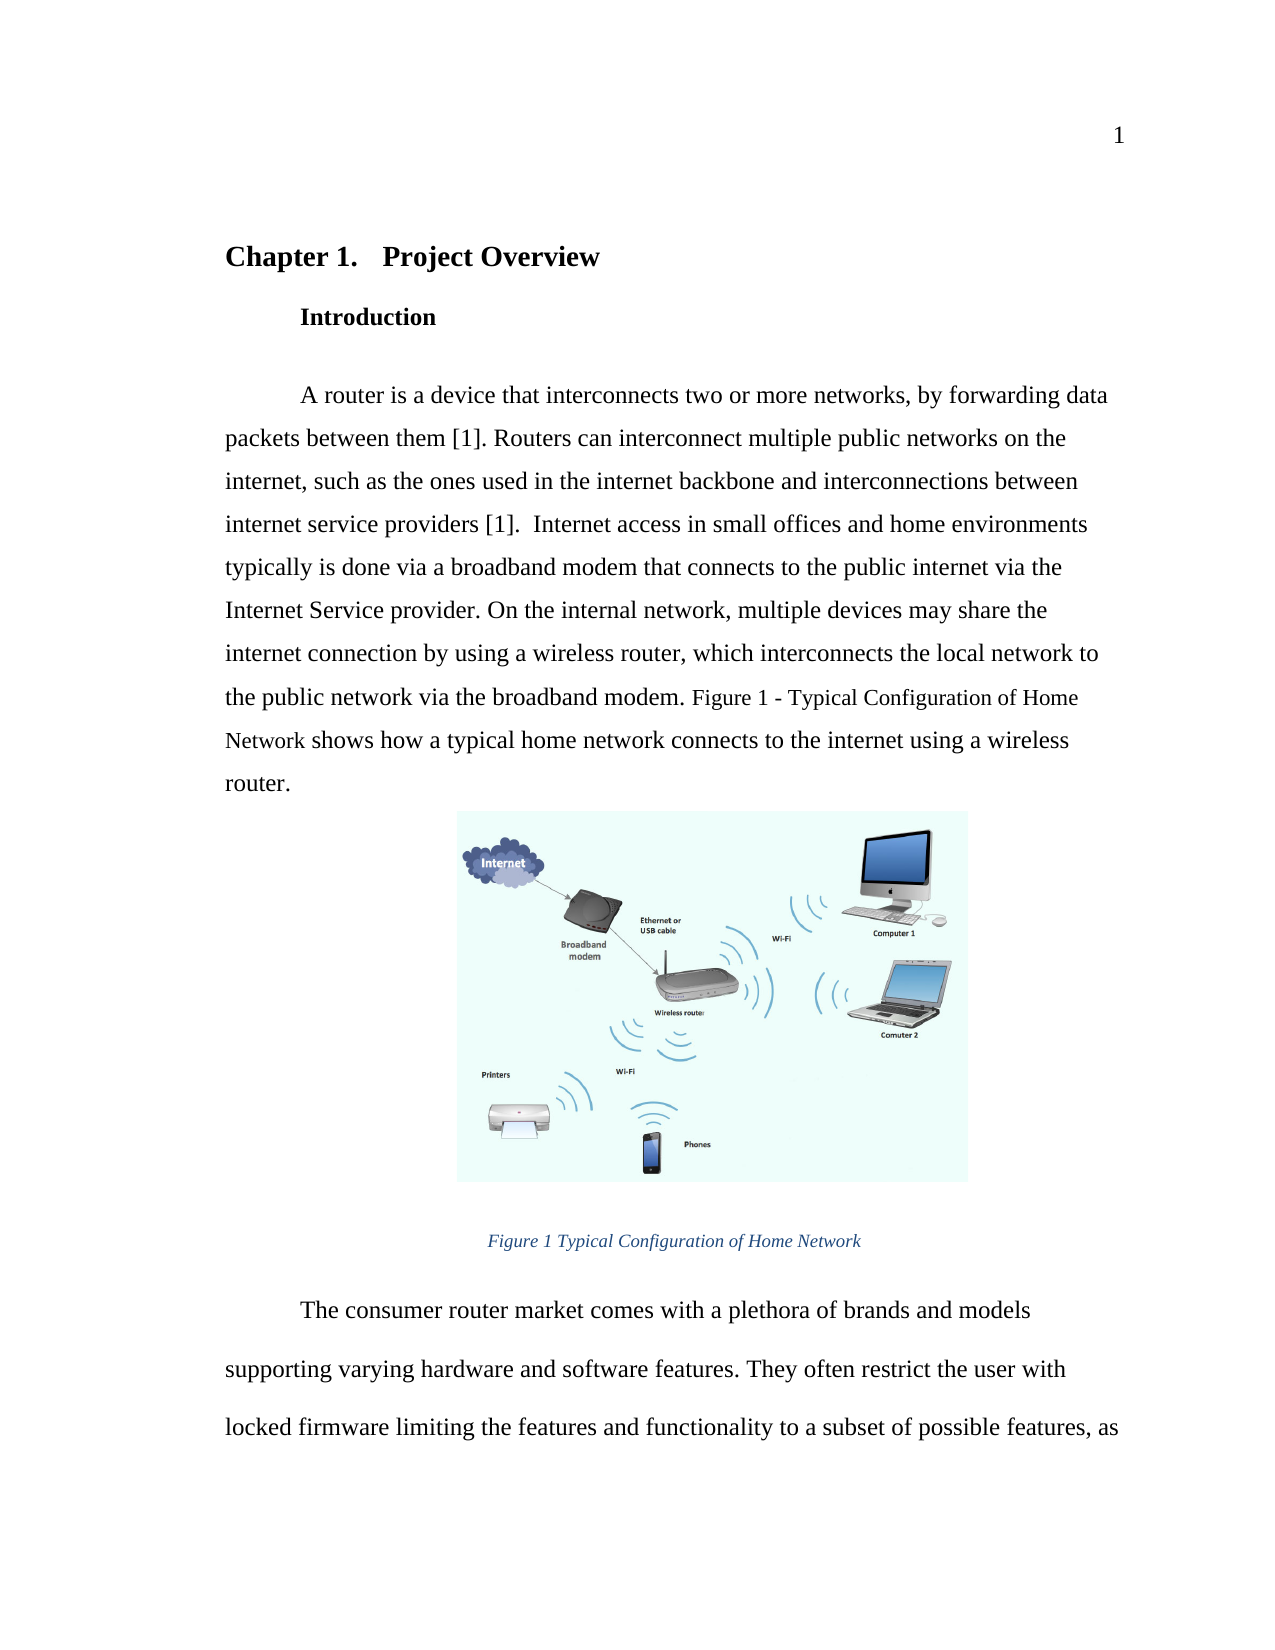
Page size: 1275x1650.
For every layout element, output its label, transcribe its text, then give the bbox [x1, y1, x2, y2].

subtitle Project Overview [225, 220, 1125, 278]
picture [456, 811, 969, 1182]
subtitle Introduction [225, 278, 1125, 337]
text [225, 1272, 1125, 1447]
list A router is a device that interconnects two or more networks, by forwarding data packets between them [1]. Routers can interconnect multiple public networks on the internet, such as the ones used in the internet backbone and interconnections between internet service providers [1]. Internet access in small offices and home environments typically is done via a broadband modem that connects to the public internet via the Internet Service provider. On the internal network, multiple devices may share the internet connection by using a wireless router, which interconnects the local network to the public network via the broadband modem. Figure 1 - Typical Configuration of Home Network shows how a typical home network connects to the internet using a wireless router. [225, 380, 1125, 797]
text Figure 1 Typical Configuration of Home Network [225, 1230, 1125, 1251]
